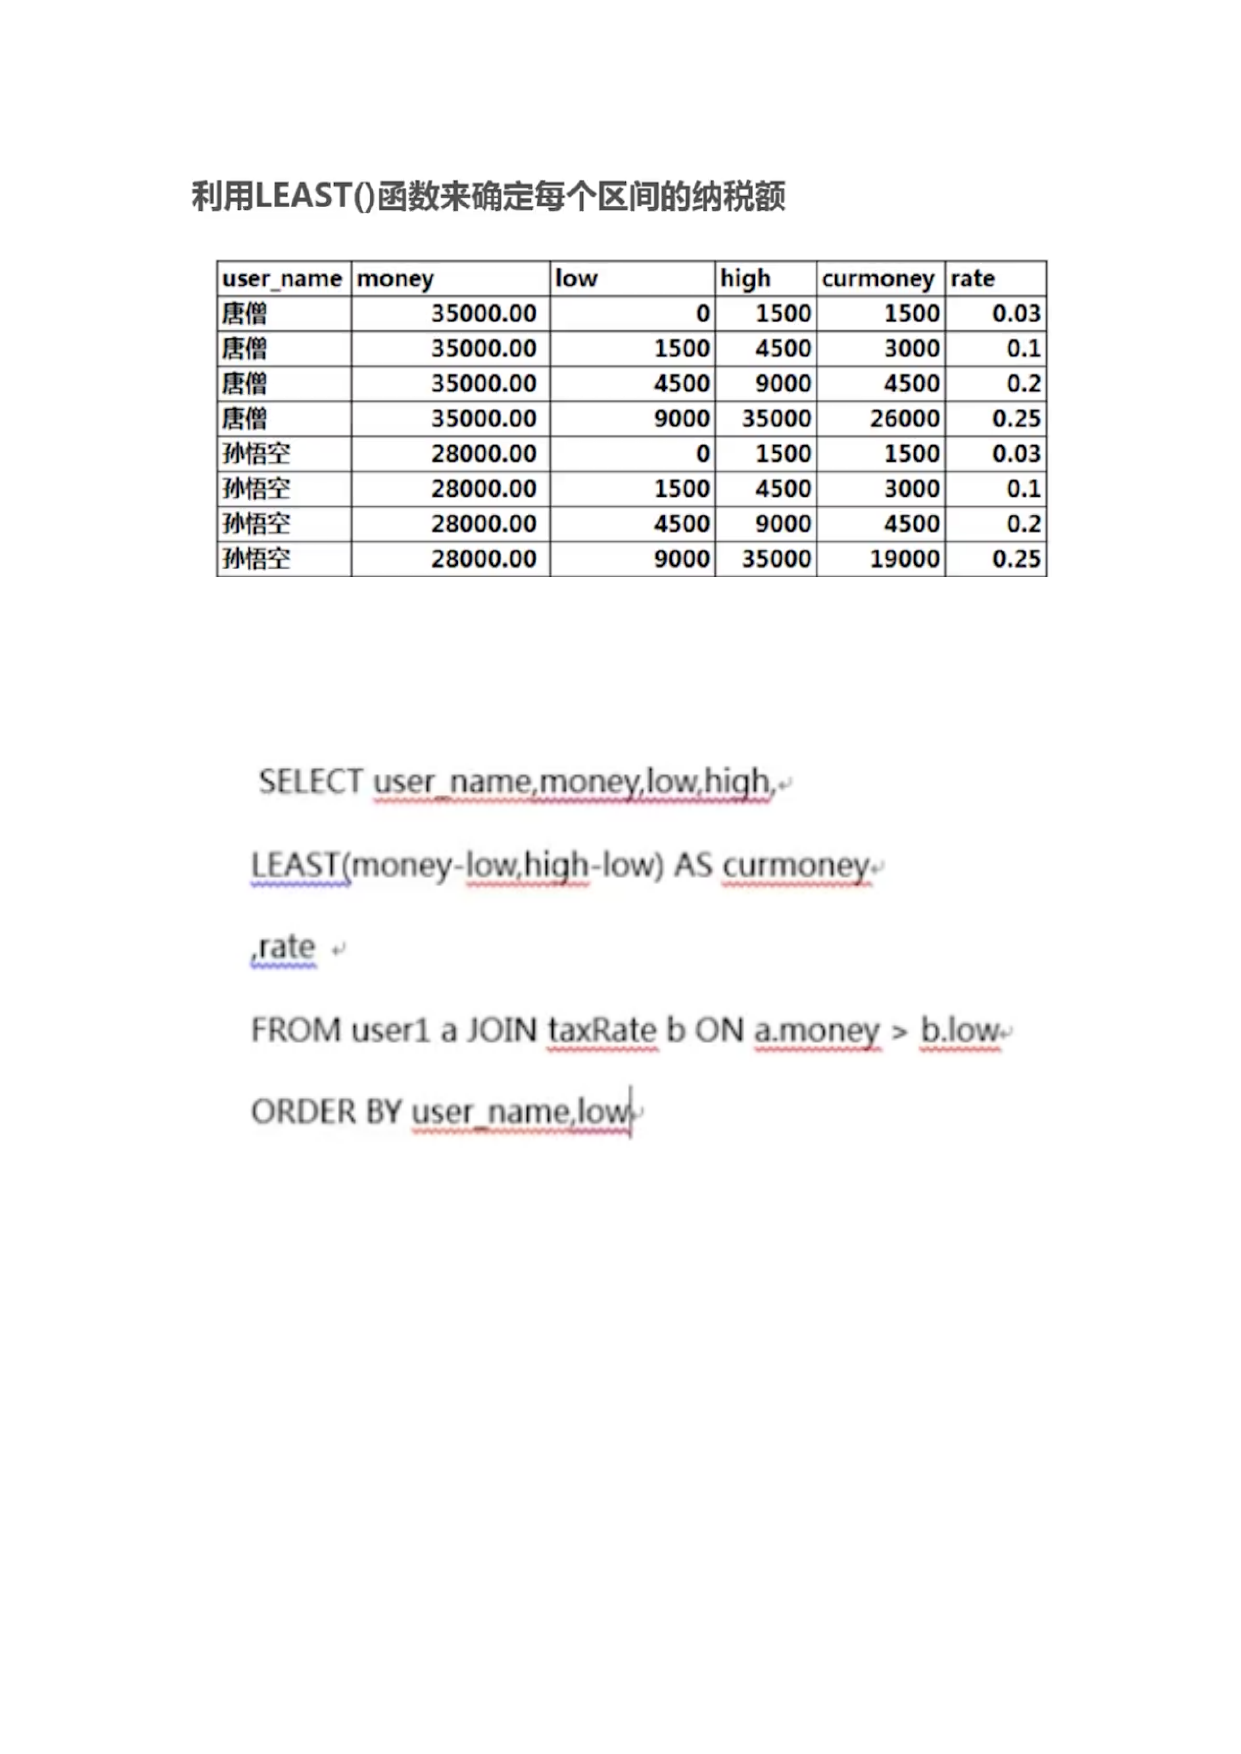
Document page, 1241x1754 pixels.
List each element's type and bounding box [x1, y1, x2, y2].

picture [187, 172, 1053, 577]
picture [187, 744, 1032, 1164]
